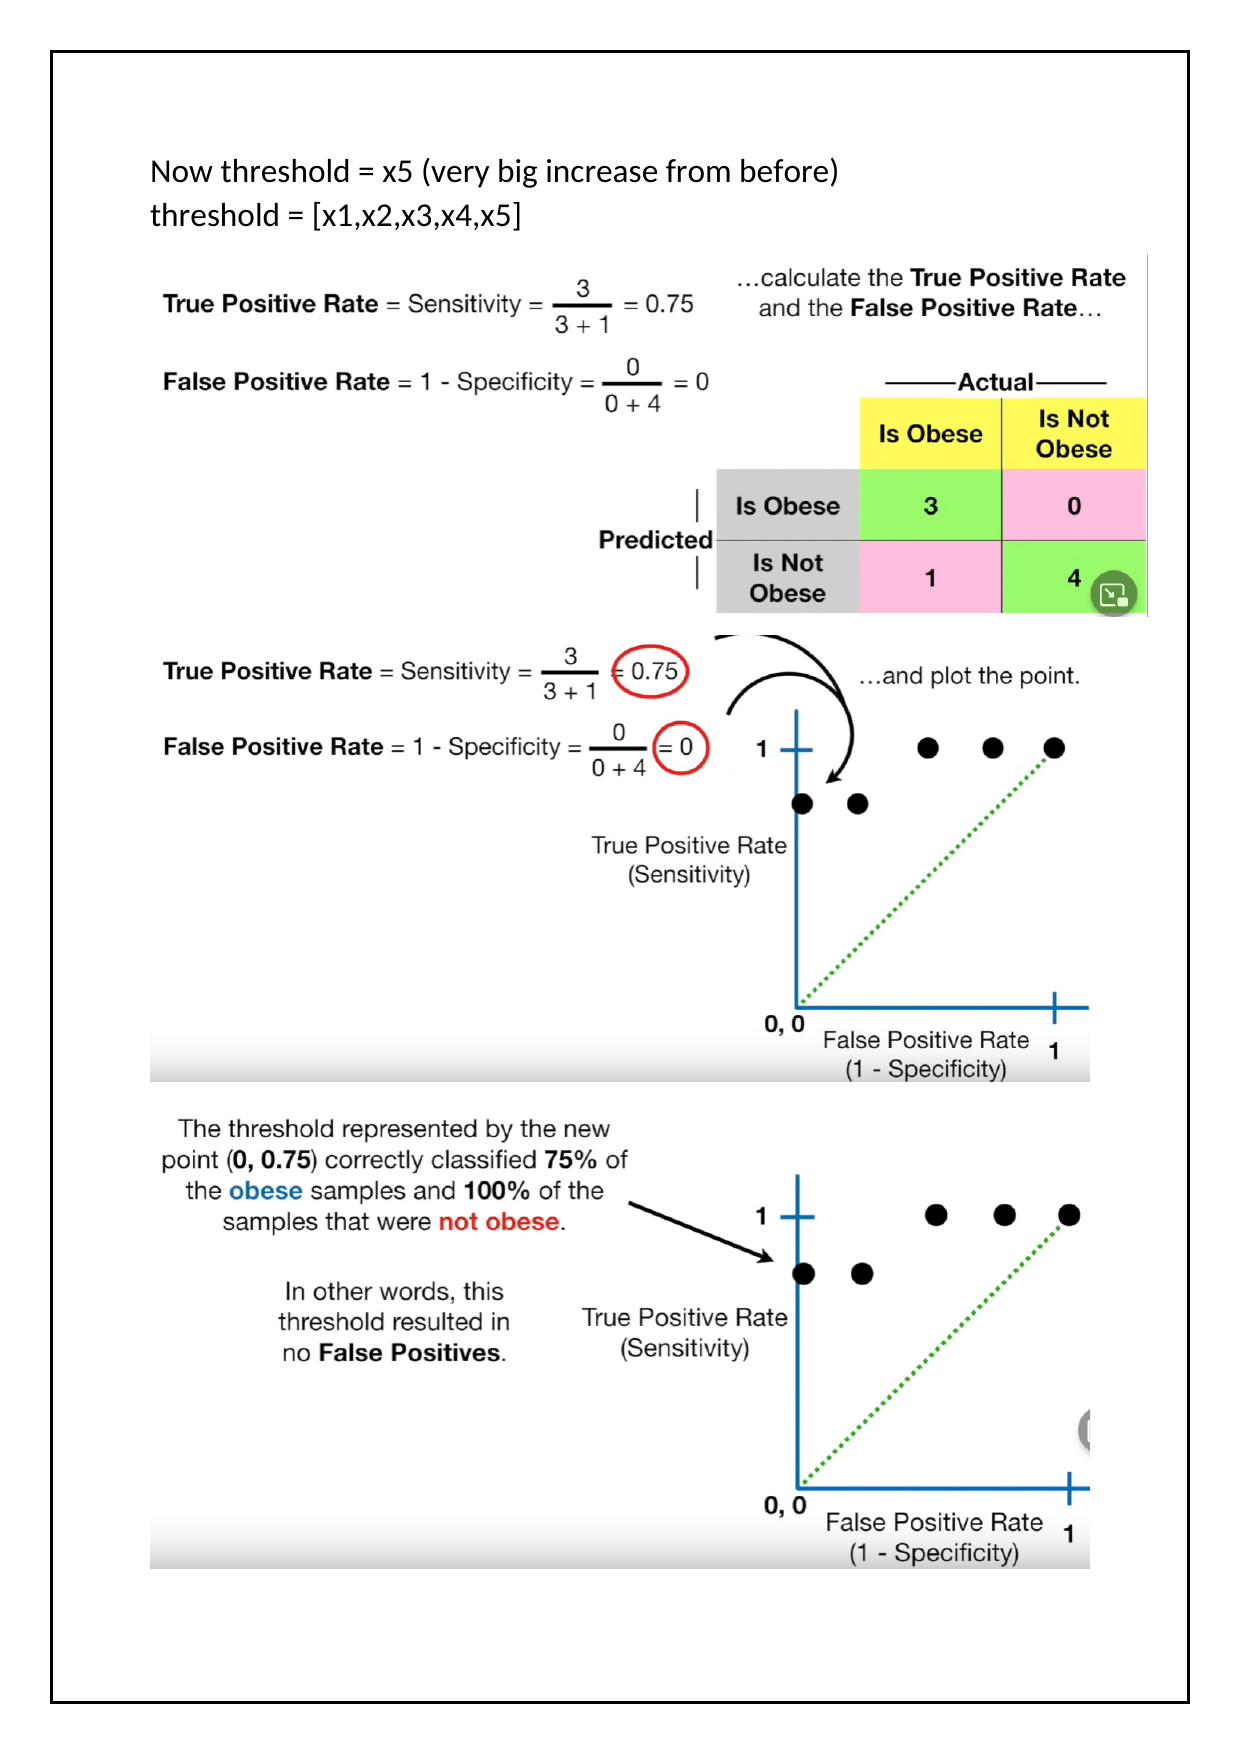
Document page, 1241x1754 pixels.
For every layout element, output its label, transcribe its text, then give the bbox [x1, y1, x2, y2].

text Now threshold = x5 (very big increase from before) threshold = [x1,x2,x3,x4,x5] [150, 150, 1090, 235]
picture [150, 1101, 1091, 1569]
picture [150, 635, 1091, 1082]
picture [150, 254, 1148, 617]
